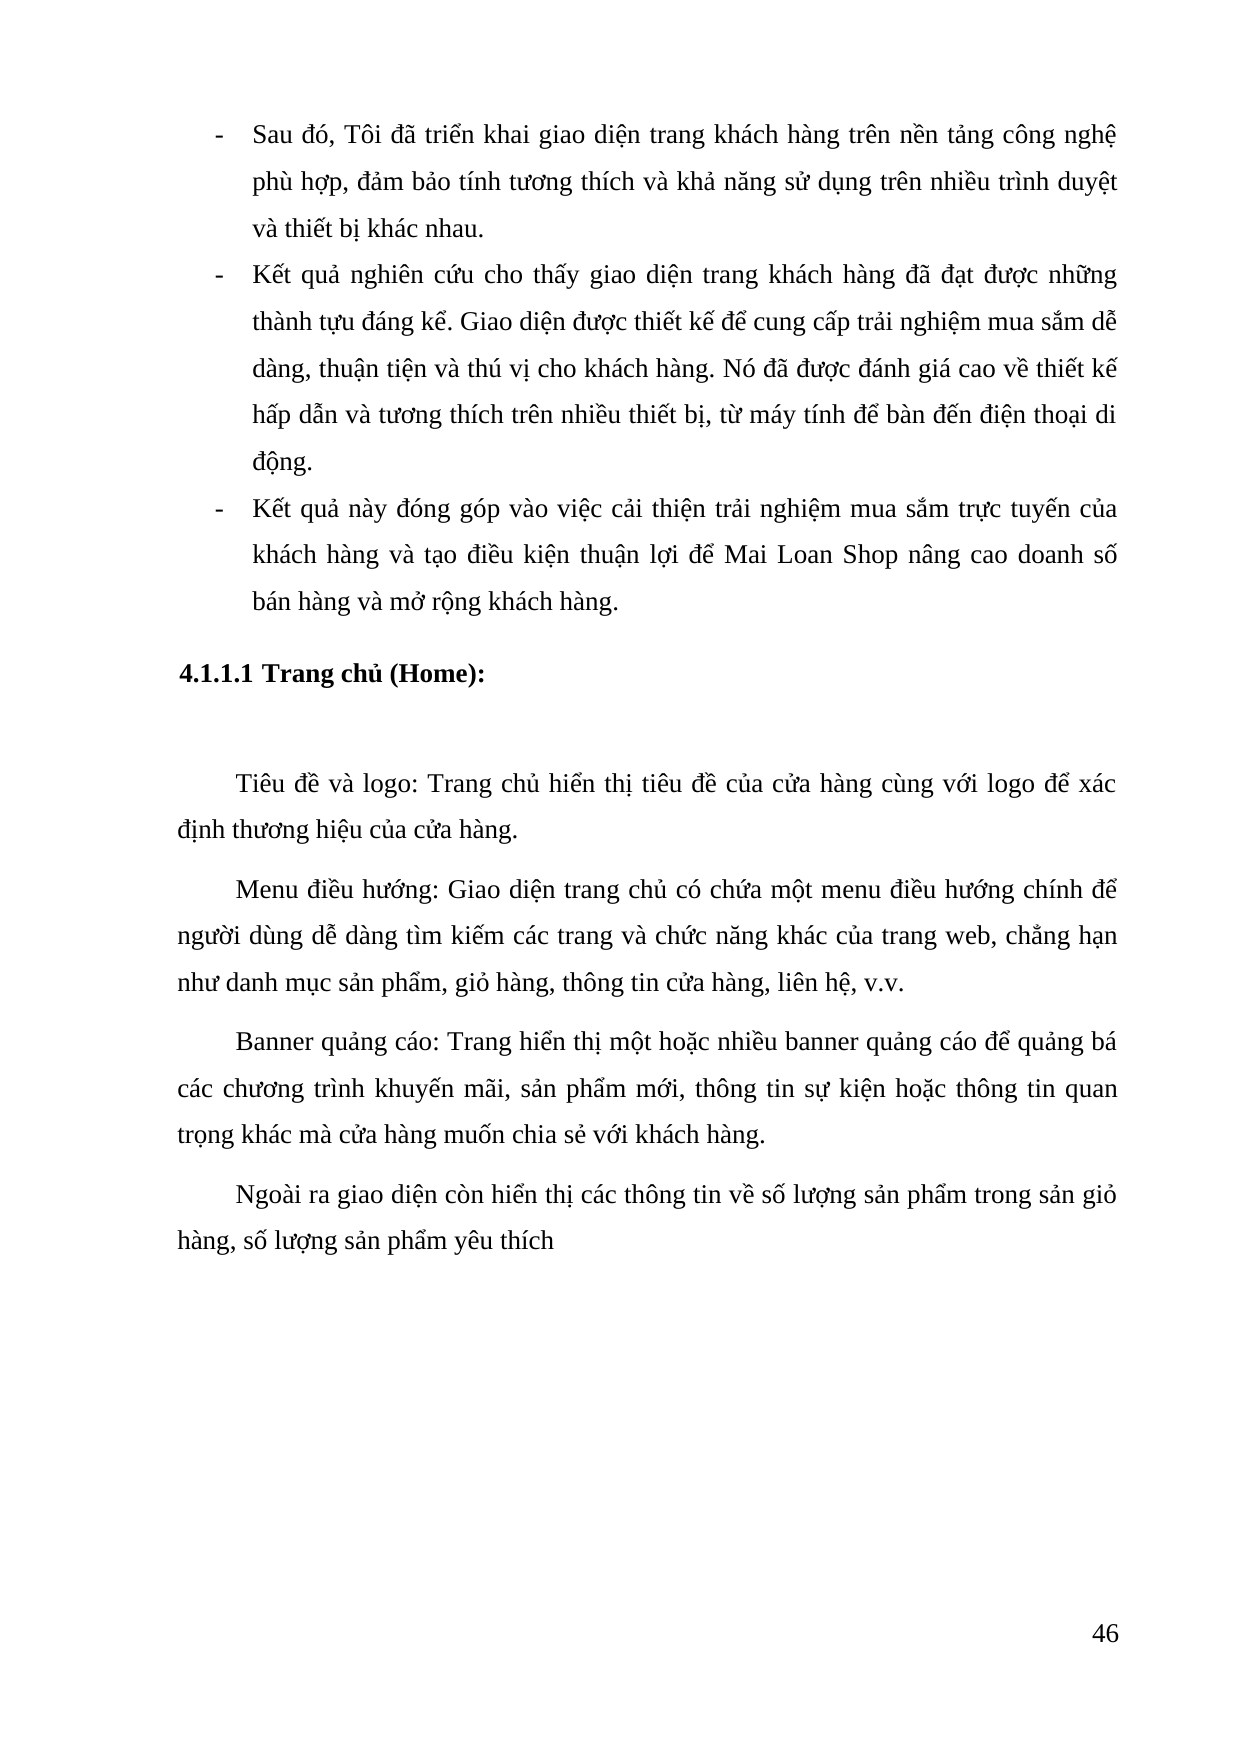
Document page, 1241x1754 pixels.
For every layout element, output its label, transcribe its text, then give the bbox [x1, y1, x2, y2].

text Sau đó, Tôi đã triển khai giao diện trang khách hàng trên nền tảng công nghệ phù hợp, đảm bảo tính tương thích và khả năng sử dụng trên nhiều trình duyệt và thiết bị khác nhau. [214, 118, 1119, 243]
text Ngoài ra giao diện còn hiển thị các thông tin về số lượng sản phẩm trong sản giỏ hàng, số lượng sản phẩm yêu thích [177, 1178, 1119, 1256]
text Kết quả này đóng góp vào việc cải thiện trải nghiệm mua sắm trực tuyến của khách hàng và tạo điều kiện thuận lợi để Mai Loan Shop nâng cao doanh số bán hàng và mở rộng khách hàng. [214, 492, 1119, 616]
text Tiêu đề và logo: Trang chủ hiển thị tiêu đề của cửa hàng cùng với logo để xác định thương hiệu của cửa hàng. [177, 767, 1119, 845]
text Banner quảng cáo: Trang hiển thị một hoặc nhiều banner quảng cáo để quảng bá các chương trình khuyến mãi, sản phẩm mới, thông tin sự kiện hoặc thông tin quan trọng khác mà cửa hàng muốn chia sẻ với khách hàng. [177, 1025, 1119, 1150]
subtitle Trang chủ (Home): [179, 657, 1119, 688]
text Menu điều hướng: Giao diện trang chủ có chứa một menu điều hướng chính để người dùng dễ dàng tìm kiếm các trang và chức năng khác của trang web, chẳng hạn như danh mục sản phẩm, giỏ hàng, thông tin cửa hàng, liên hệ, v.v. [177, 873, 1119, 997]
text Kết quả nghiên cứu cho thấy giao diện trang khách hàng đã đạt được những thành tựu đáng kể. Giao diện được thiết kế để cung cấp trải nghiệm mua sắm dễ dàng, thuận tiện và thú vị cho khách hàng. Nó đã được đánh giá cao về thiết kế hấp dẫn và tương thích trên nhiều thiết bị, từ máy tính để bàn đến điện thoại di động. [214, 258, 1119, 476]
